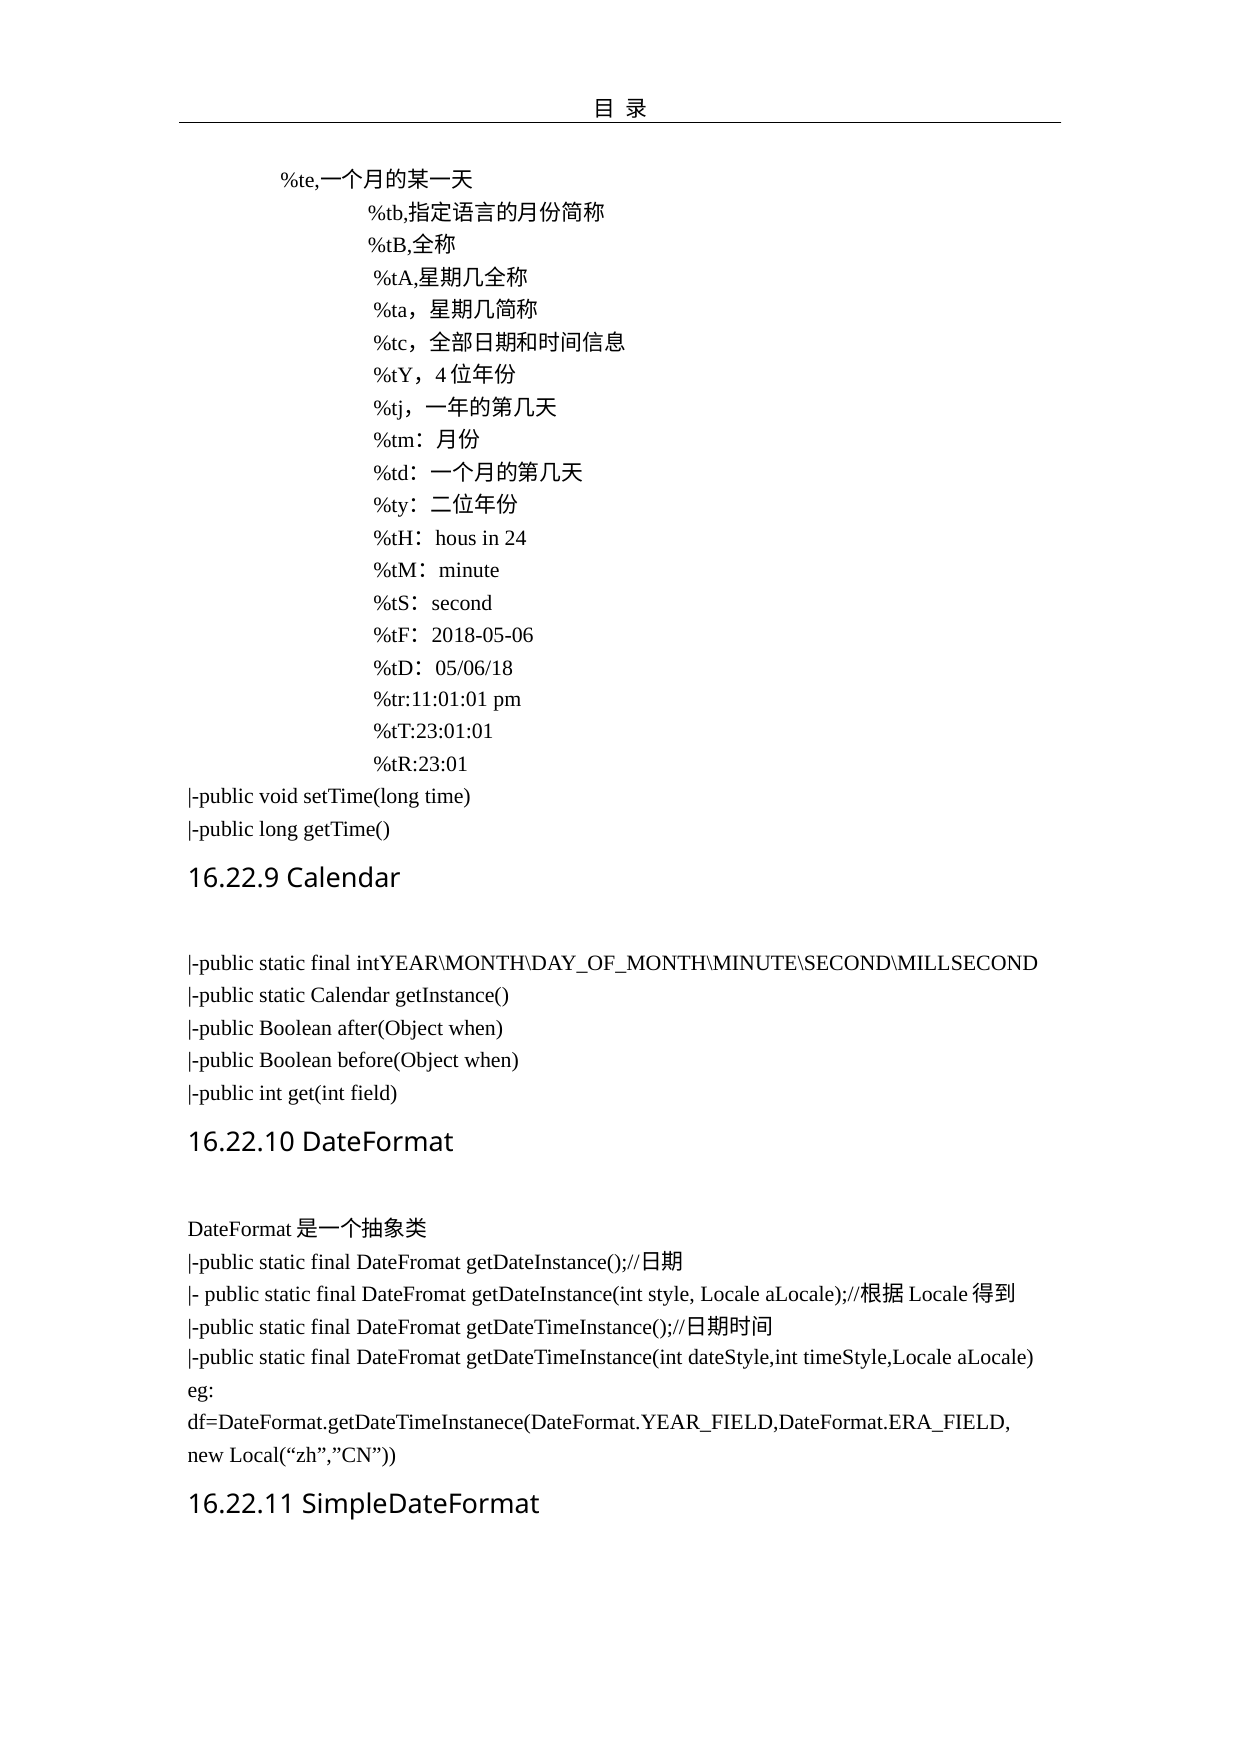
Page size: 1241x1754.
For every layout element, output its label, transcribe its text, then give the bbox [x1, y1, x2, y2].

text |-public static final DateFromat getDateTimeInstance(int dateStyle,int timeStyle,Locale aLocale) [187, 1341, 1053, 1373]
text %tb,指定语言的月份简称 [187, 194, 1053, 227]
text DateFormat是一个抽象类 [187, 1211, 1053, 1243]
text eg: [187, 1373, 1053, 1406]
text %tj，一年的第几天 [318, 389, 1053, 422]
text %tc，全部日期和时间信息 [318, 324, 1053, 357]
text %tD：05/06/18 [318, 649, 1053, 682]
text df=DateFormat.getDateTimeInstanece(DateFormat.YEAR_FIELD,DateFormat.ERA_FIELD, [187, 1406, 1053, 1438]
text new Local(“zh”,”CN”)) [187, 1438, 1053, 1471]
text %tr:11:01:01 pm [318, 682, 1053, 714]
text |-public Boolean after(Object when) [187, 1011, 1053, 1044]
text |-public static final DateFromat getDateTimeInstance();//日期时间 [187, 1308, 1053, 1341]
text %ta，星期几简称 [318, 292, 1053, 324]
text %td：一个月的第几天 [318, 454, 1053, 487]
text %tY，4位年份 [318, 357, 1053, 389]
text %tH：hous in 24 [318, 519, 1053, 552]
text %tS：second [318, 584, 1053, 617]
text %tB,全称 [187, 227, 1053, 259]
text |-public long getTime() [187, 812, 1053, 844]
text |-public static final intYEAR\MONTH\DAY_OF_MONTH\MINUTE\SECOND\MILLSECOND [187, 946, 1053, 979]
text |-public void setTime(long time) [187, 779, 1053, 812]
text %tF：2018-05-06 [318, 617, 1053, 649]
subtitle DateFormat [187, 1109, 1053, 1174]
subtitle SimpleDateFormat [187, 1471, 1053, 1536]
subtitle Calendar [187, 844, 1053, 909]
text %tR:23:01 [318, 747, 1053, 779]
text %ty：二位年份 [318, 487, 1053, 519]
text |- public static final DateFromat getDateInstance(int style, Locale aLocale);//根据Locale得到 [187, 1276, 1053, 1308]
text |-public Boolean before(Object when) [187, 1044, 1053, 1076]
text |-public int get(int field) [187, 1076, 1053, 1109]
text %tA,星期几全称 [318, 259, 1053, 292]
text %tm：月份 [318, 422, 1053, 454]
text %te,一个月的某一天 [187, 162, 1053, 194]
text %tT:23:01:01 [318, 714, 1053, 747]
text %tM：minute [318, 552, 1053, 584]
text |-public static Calendar getInstance() [187, 979, 1053, 1011]
text |-public static final DateFromat getDateInstance();//日期 [187, 1243, 1053, 1276]
